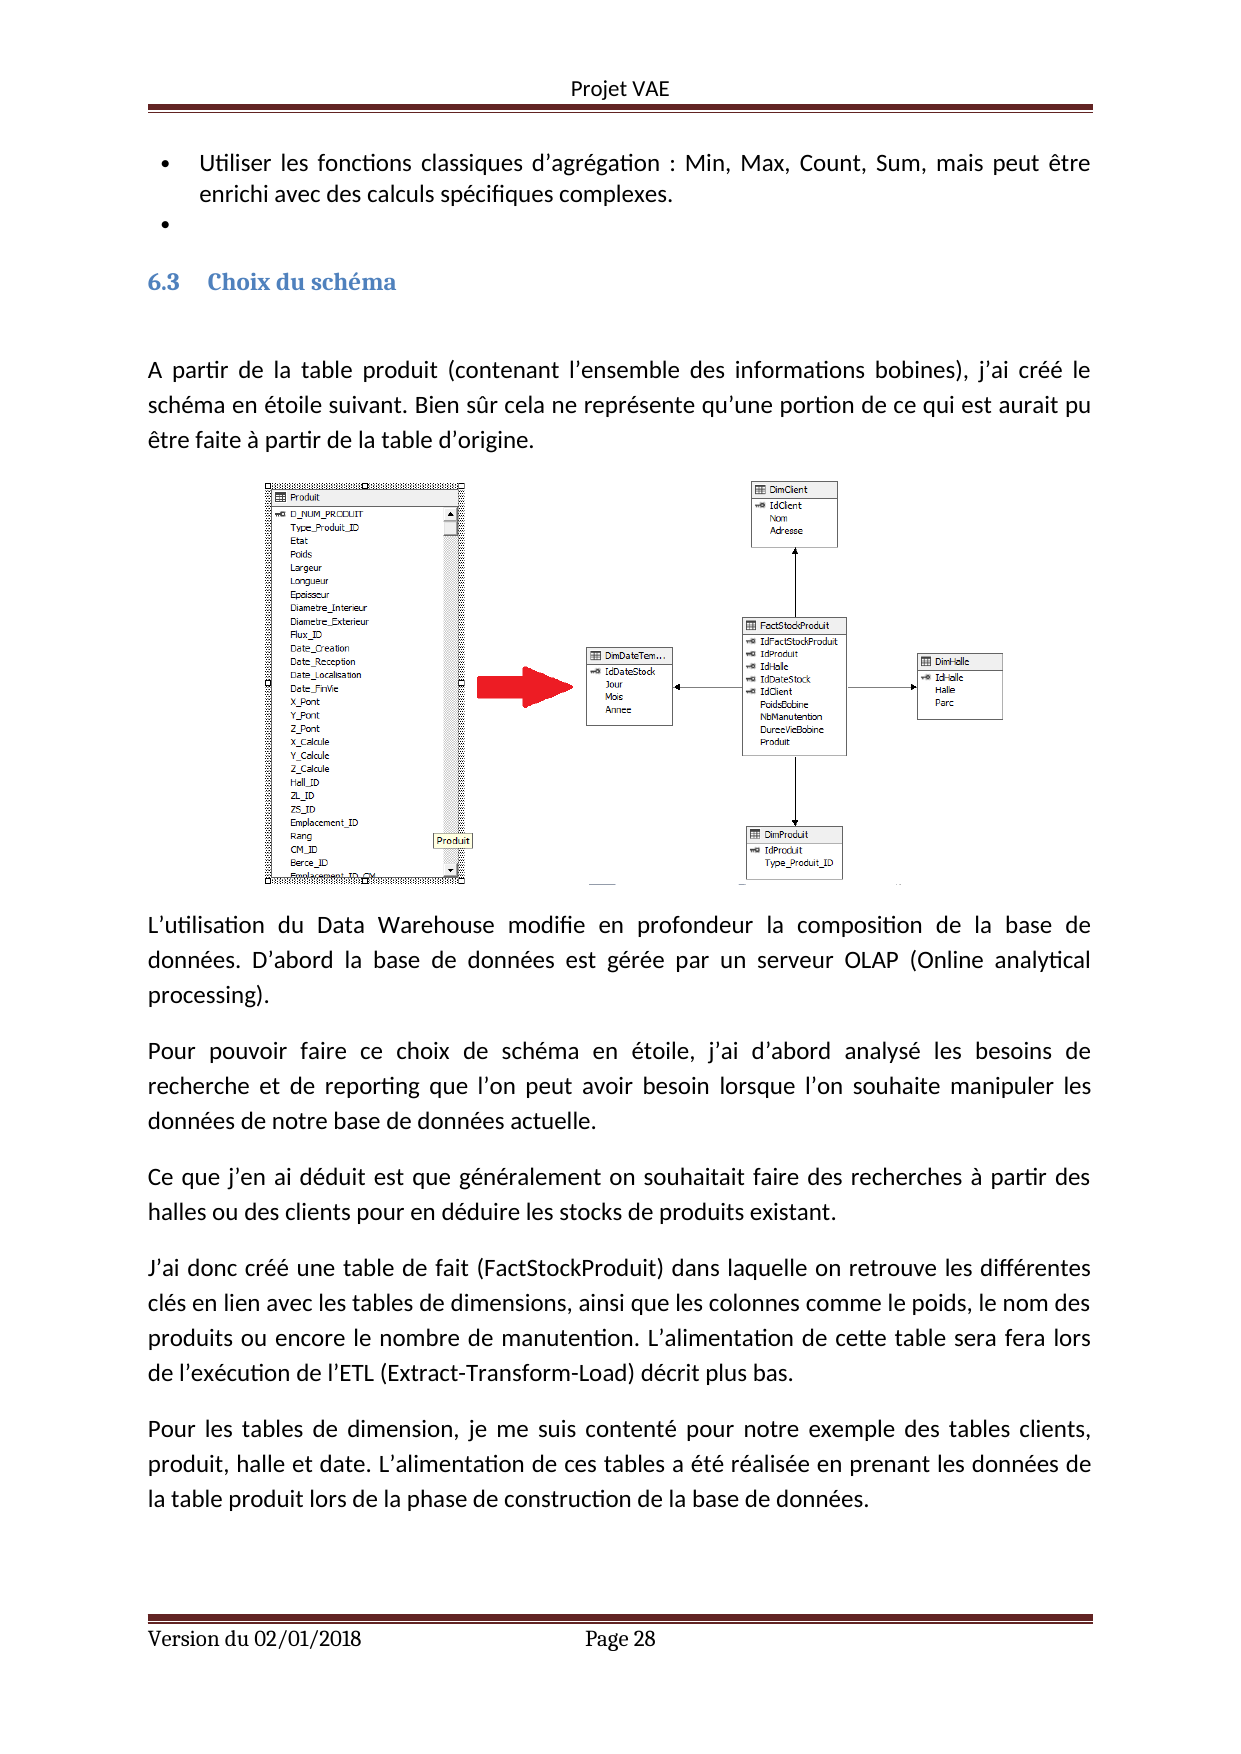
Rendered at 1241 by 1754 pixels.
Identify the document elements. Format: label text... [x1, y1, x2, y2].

text Pour les tables de dimension, je me suis contenté pour notre exemple des tables clients, produit, halle et date. L’alimentation de ces tables a été réalisée en prenant les données de la table produit lors de la phase de construction de la base de données. [148, 1413, 1093, 1513]
picture [232, 480, 1008, 885]
list Utiliser les fonctions classiques d’agrégation : Min, Max, Count, Sum, mais peut être enrichi avec des calculs spécifiques complexes. [162, 148, 1093, 209]
text L’utilisation du Data Warehouse modifie en profondeur la composition de la base de données. D’abord la base de données est gérée par un serveur OLAP (Online analytical processing). [148, 909, 1093, 1010]
text J’ai donc créé une table de fait (FactStockProduit) dans laquelle on retrouve les différentes clés en lien avec les tables de dimensions, ainsi que les colonnes comme le poids, le nom des produits ou encore le nombre de manutention. L’alimentation de cette table sera fera lors de l’exécution de l’ETL (Extract-Transform-Load) décrit plus bas. [148, 1252, 1093, 1388]
text A partir de la table produit (contenant l’ensemble des informations bobines), j’ai créé le schéma en étoile suivant. Bien sûr cela ne représente qu’une portion de ce qui est aurait pu être faite à partir de la table d’origine. [148, 354, 1093, 455]
subtitle Choix du schéma [148, 268, 1093, 297]
text Pour pouvoir faire ce choix de schéma en étoile, j’ai d’abord analysé les besoins de recherche et de reporting que l’on peut avoir besoin lorsque l’on souhaite manipuler les données de notre base de données actuelle. [148, 1035, 1093, 1136]
text Ce que j’en ai déduit est que généralement on souhaitait faire des recherches à partir des halles ou des clients pour en déduire les stocks de produits existant. [148, 1161, 1093, 1227]
